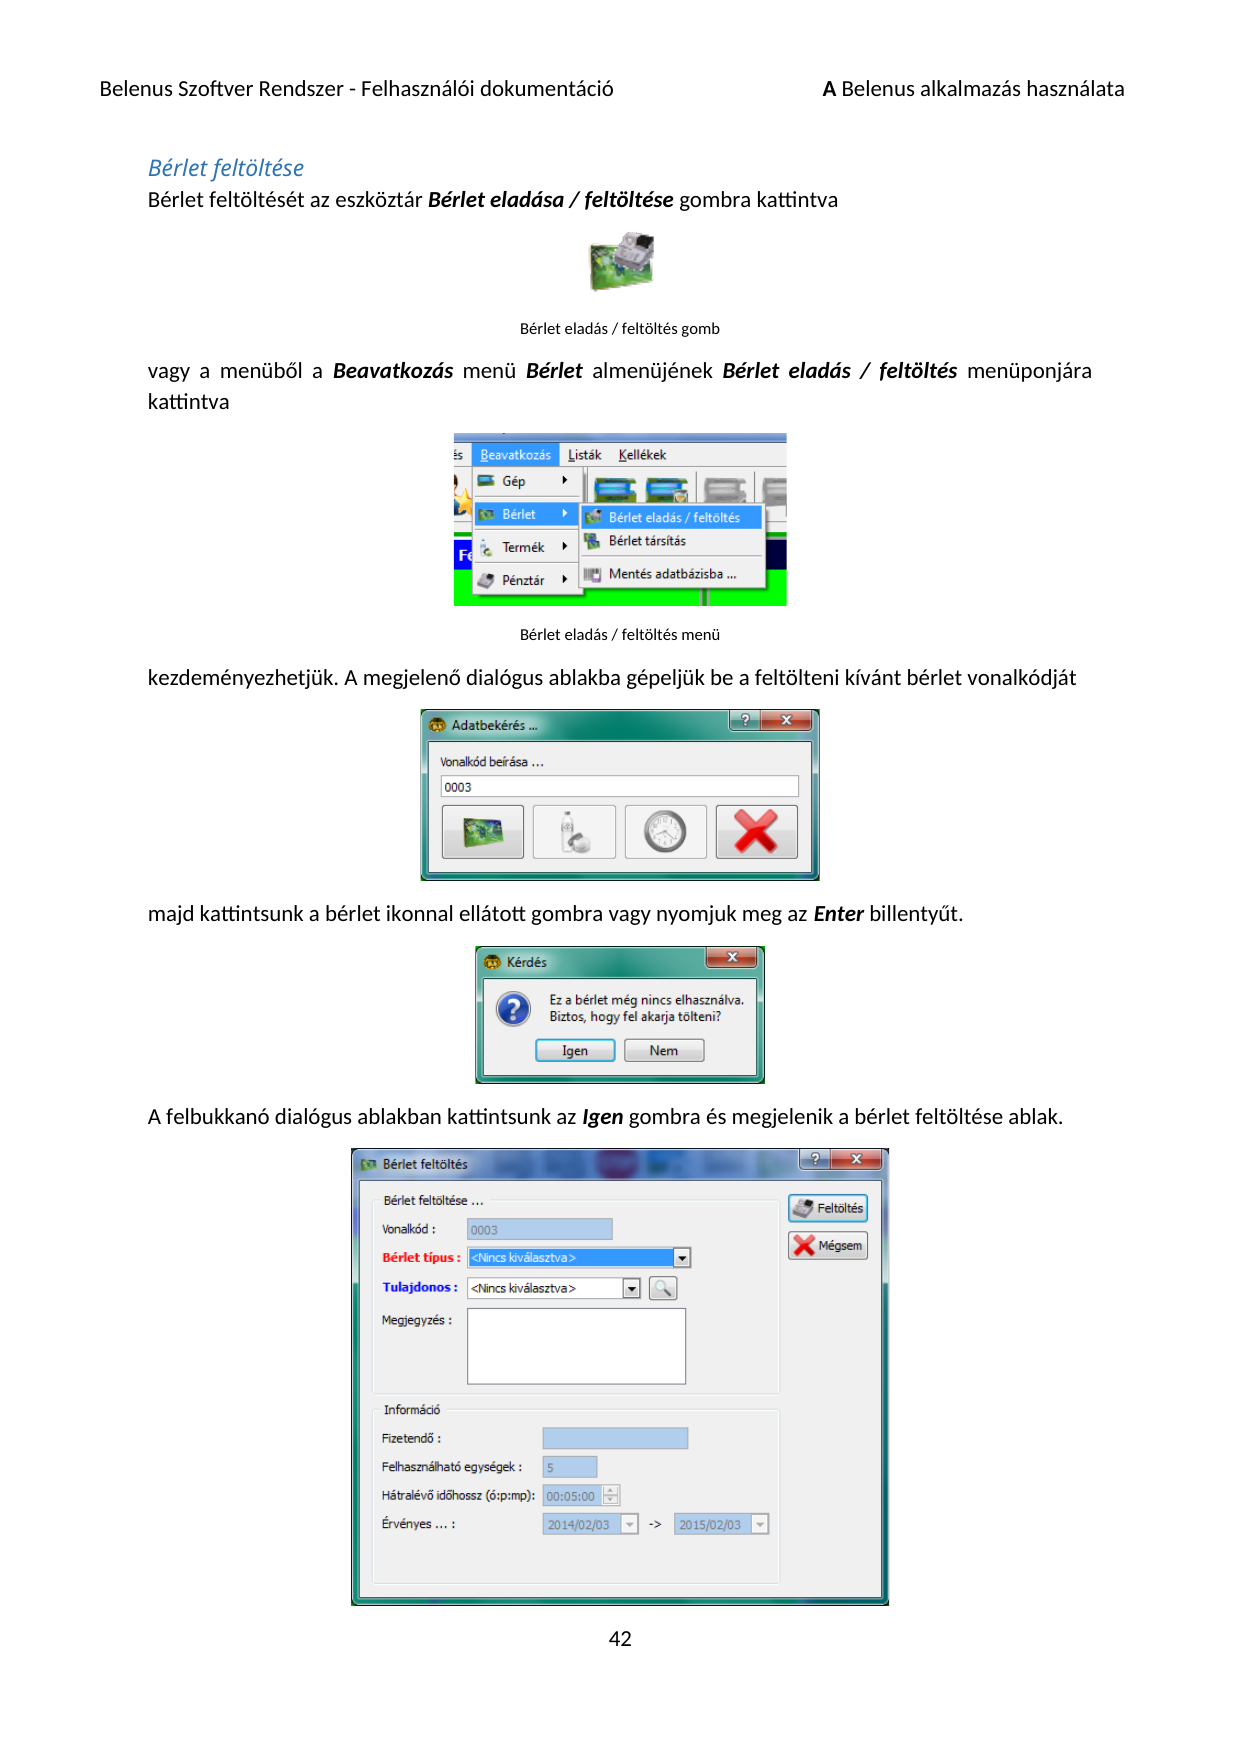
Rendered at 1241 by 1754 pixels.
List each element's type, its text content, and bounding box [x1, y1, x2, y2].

text Bérlet feltöltését az eszköztár Bérlet eladása / feltöltése gombra kattintva [148, 186, 1093, 213]
picture [586, 232, 654, 300]
text majd kattintsunk a bérlet ikonnal ellátott gombra vagy nyomjuk meg az Enter billentyűt. [148, 899, 1093, 927]
subtitle Bérlet feltöltése [148, 152, 1093, 183]
picture [453, 433, 787, 606]
text Bérlet eladás / feltöltés menü [148, 624, 1093, 645]
text kezdeményezhetjük. A megjelenő dialógus ablakba gépeljük be a feltölteni kívánt bérlet vonalkódját [148, 663, 1093, 691]
text Bérlet eladás / feltöltés gomb [148, 318, 1093, 338]
picture [475, 946, 765, 1084]
picture [351, 1148, 890, 1606]
text vagy a menüből a Beavatkozás menü Bérlet almenüjének Bérlet eladás / feltöltés menüponjára kattintva [148, 357, 1093, 415]
text A felbukkanó dialógus ablakban kattintsunk az Igen gombra és megjelenik a bérlet feltöltése ablak. [148, 1102, 1093, 1130]
picture [420, 709, 820, 881]
